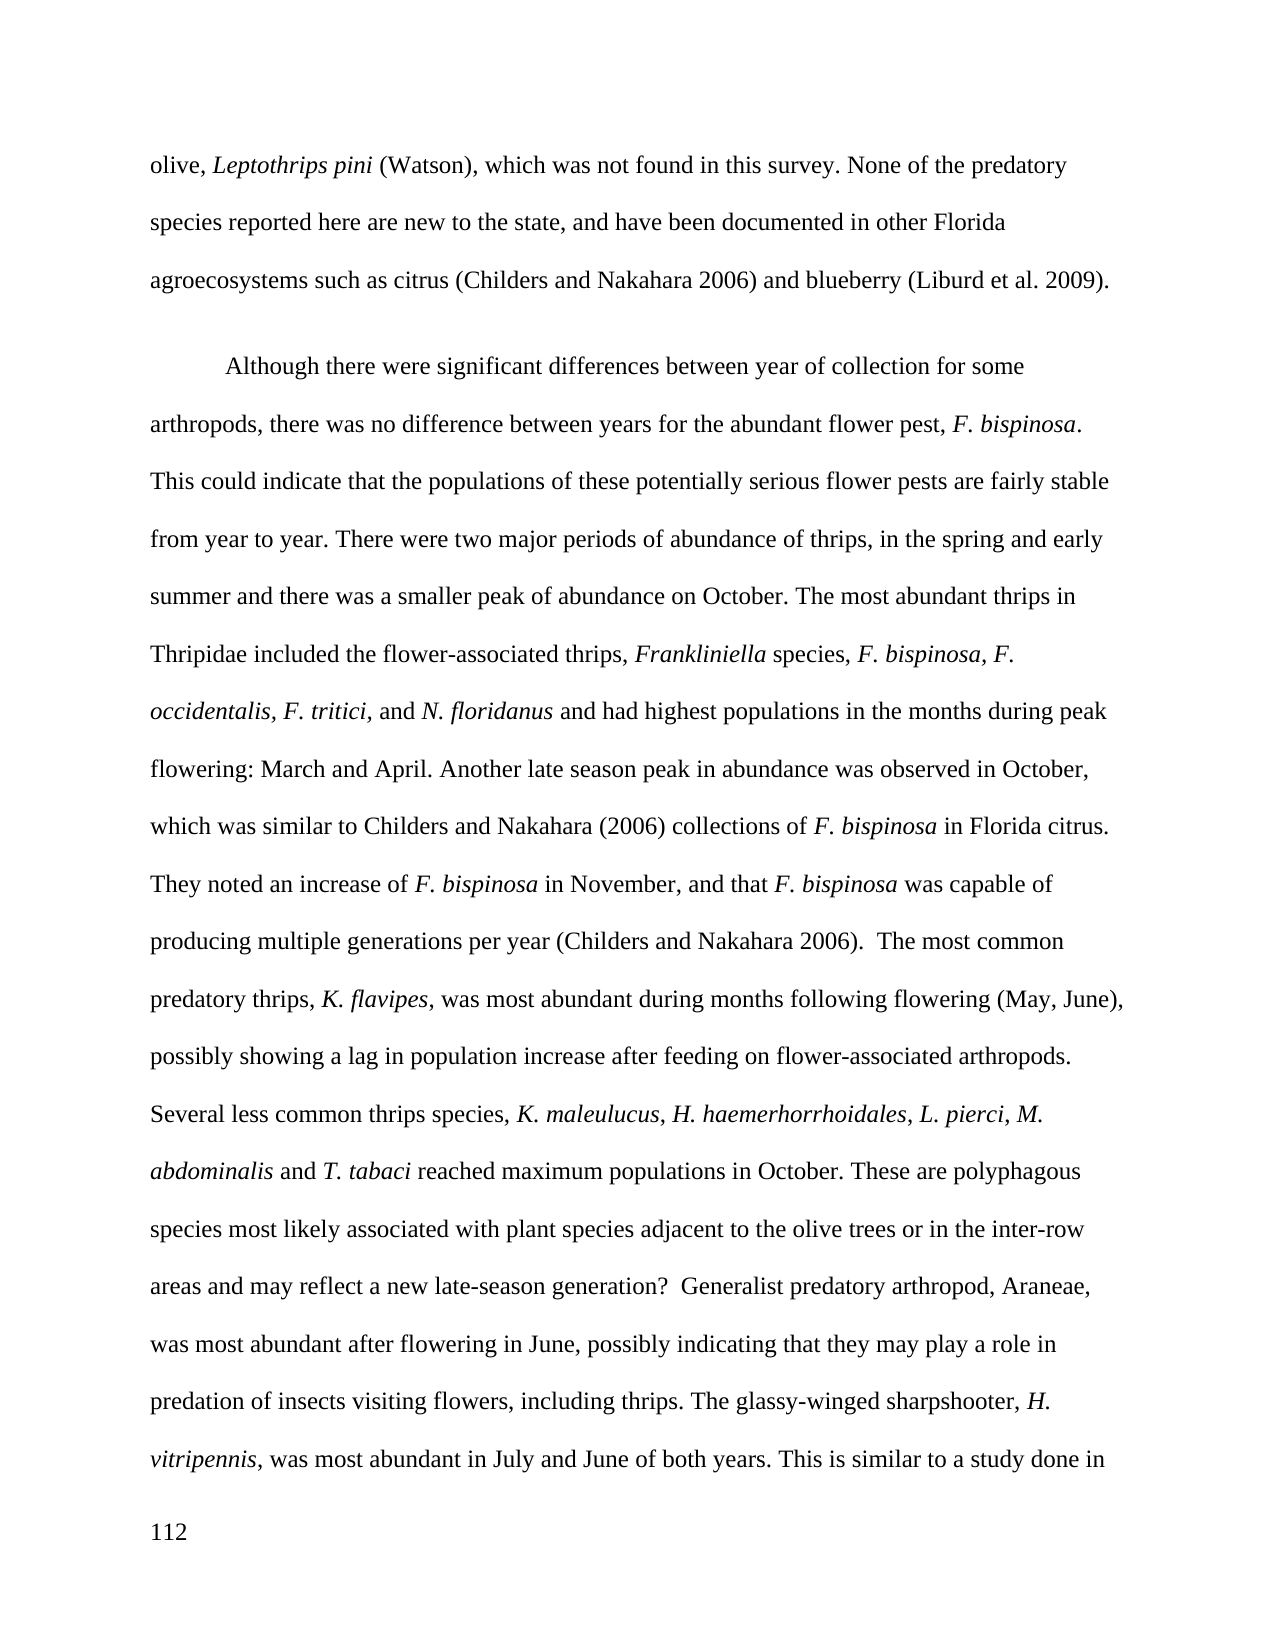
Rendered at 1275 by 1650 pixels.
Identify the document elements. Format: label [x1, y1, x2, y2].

text [150, 351, 1125, 1472]
text [150, 150, 1125, 294]
